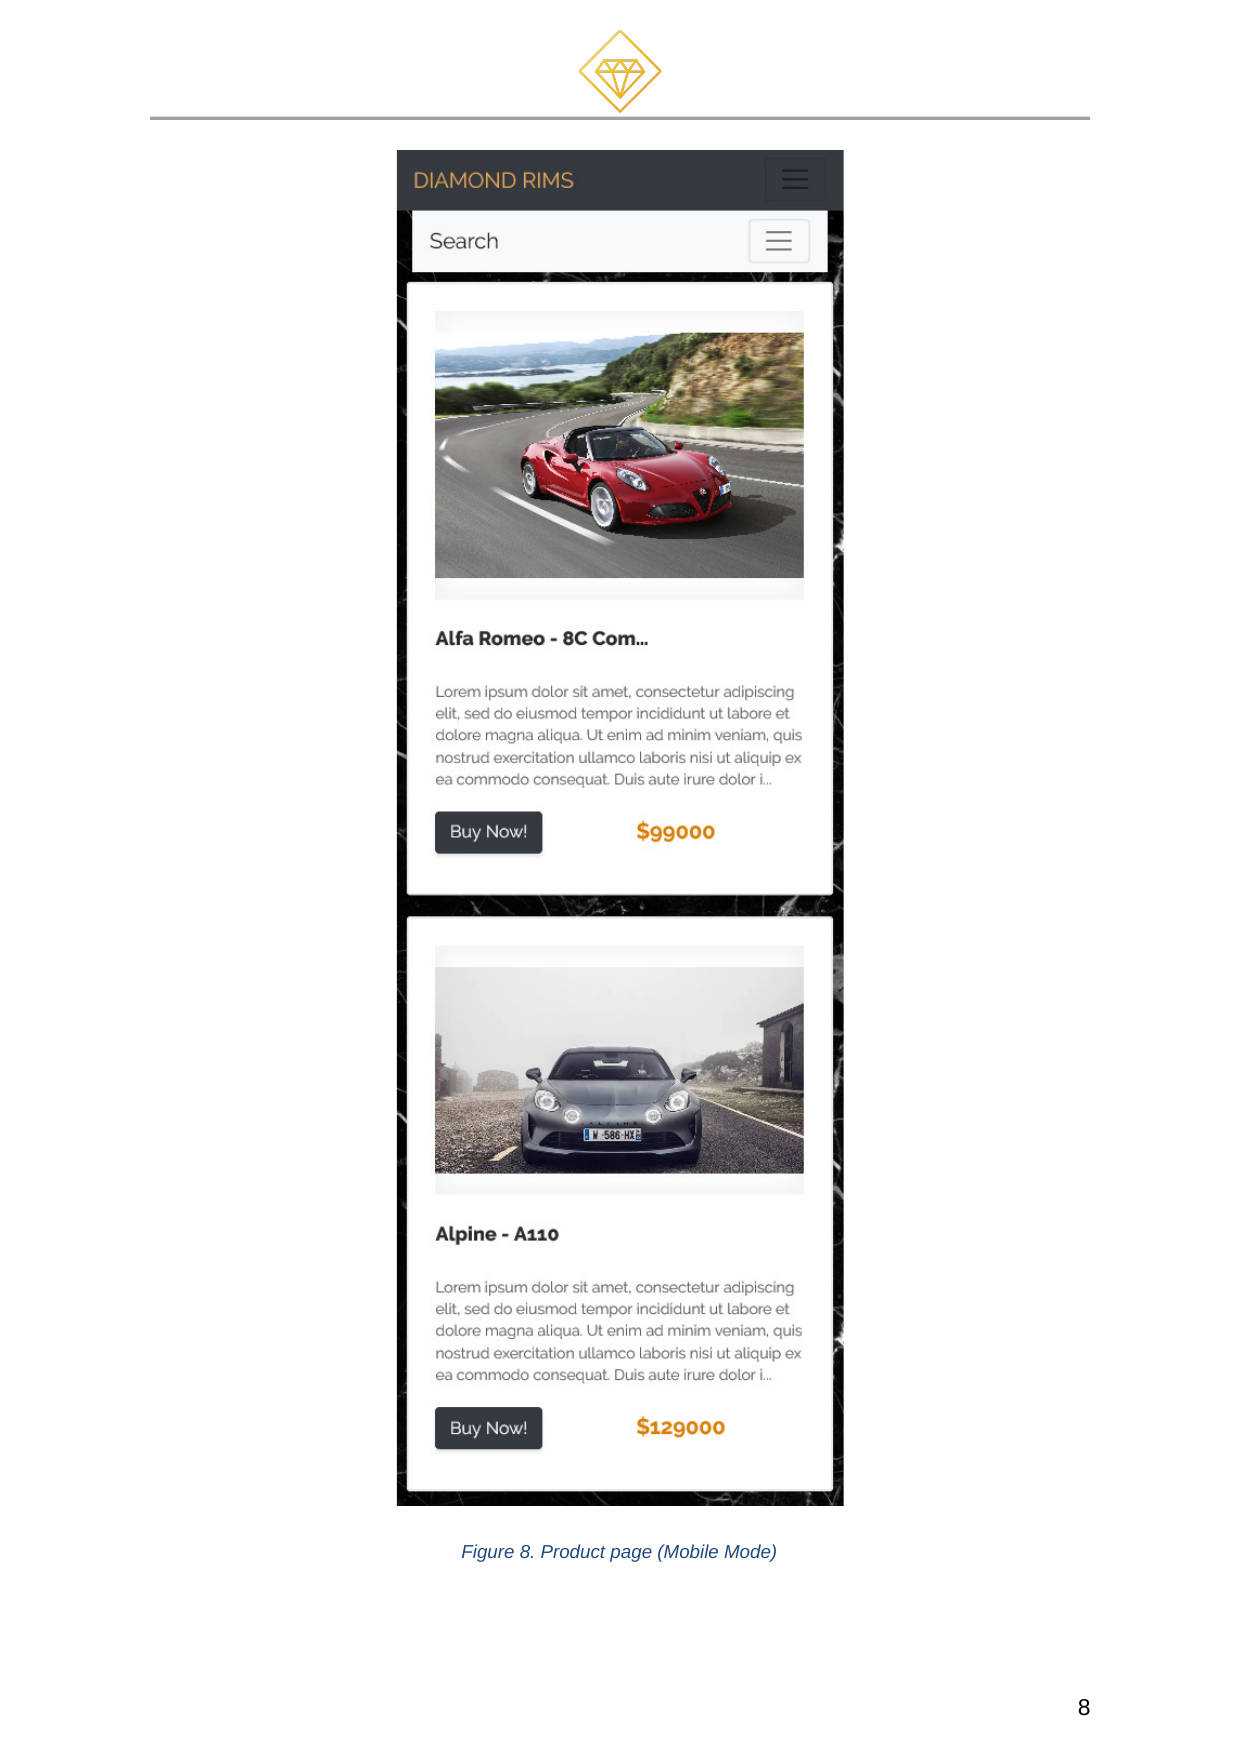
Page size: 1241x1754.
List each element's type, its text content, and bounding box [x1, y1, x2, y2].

subtitle Figure 8. Product page (Mobile Mode) [150, 1541, 1090, 1563]
picture [578, 30, 662, 113]
picture [396, 150, 844, 1506]
